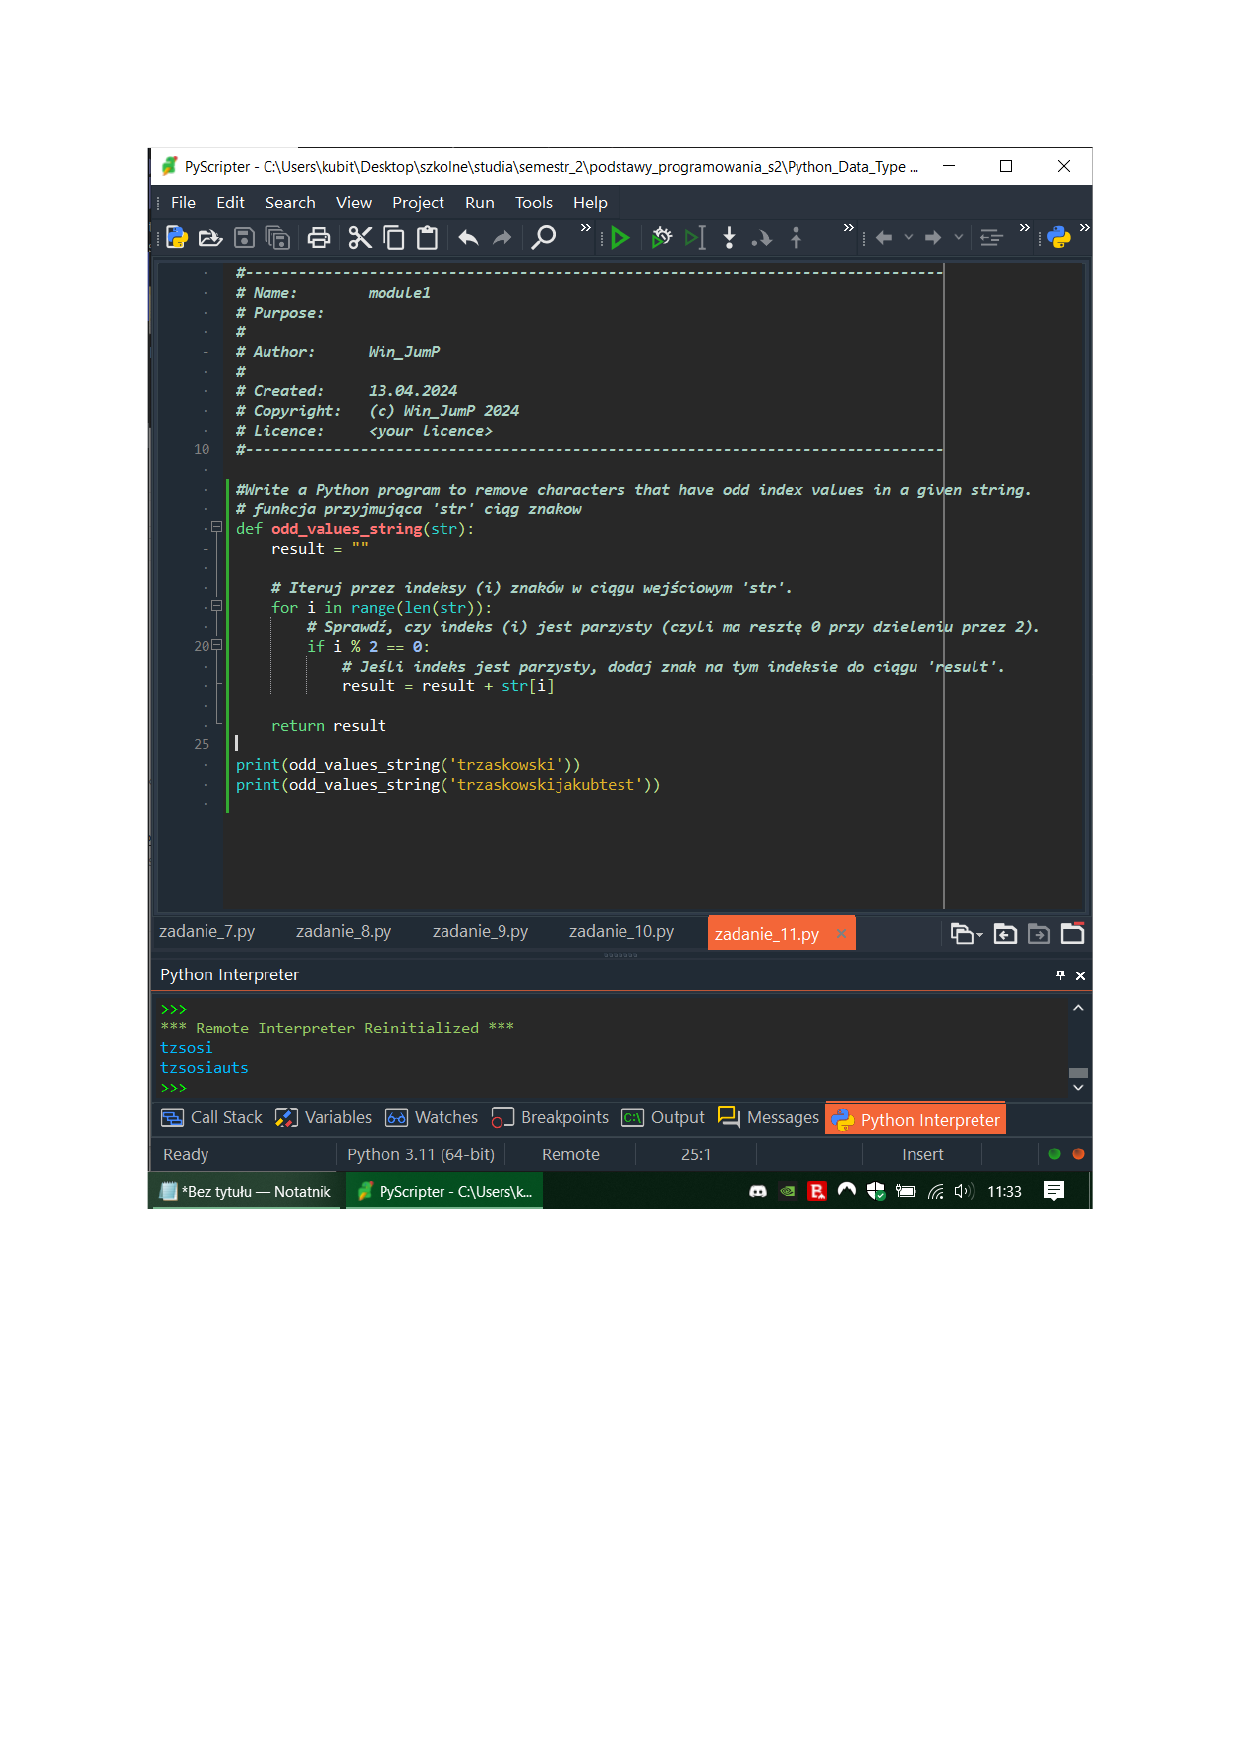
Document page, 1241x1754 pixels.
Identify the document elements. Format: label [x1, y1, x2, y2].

picture [147, 147, 1093, 1209]
